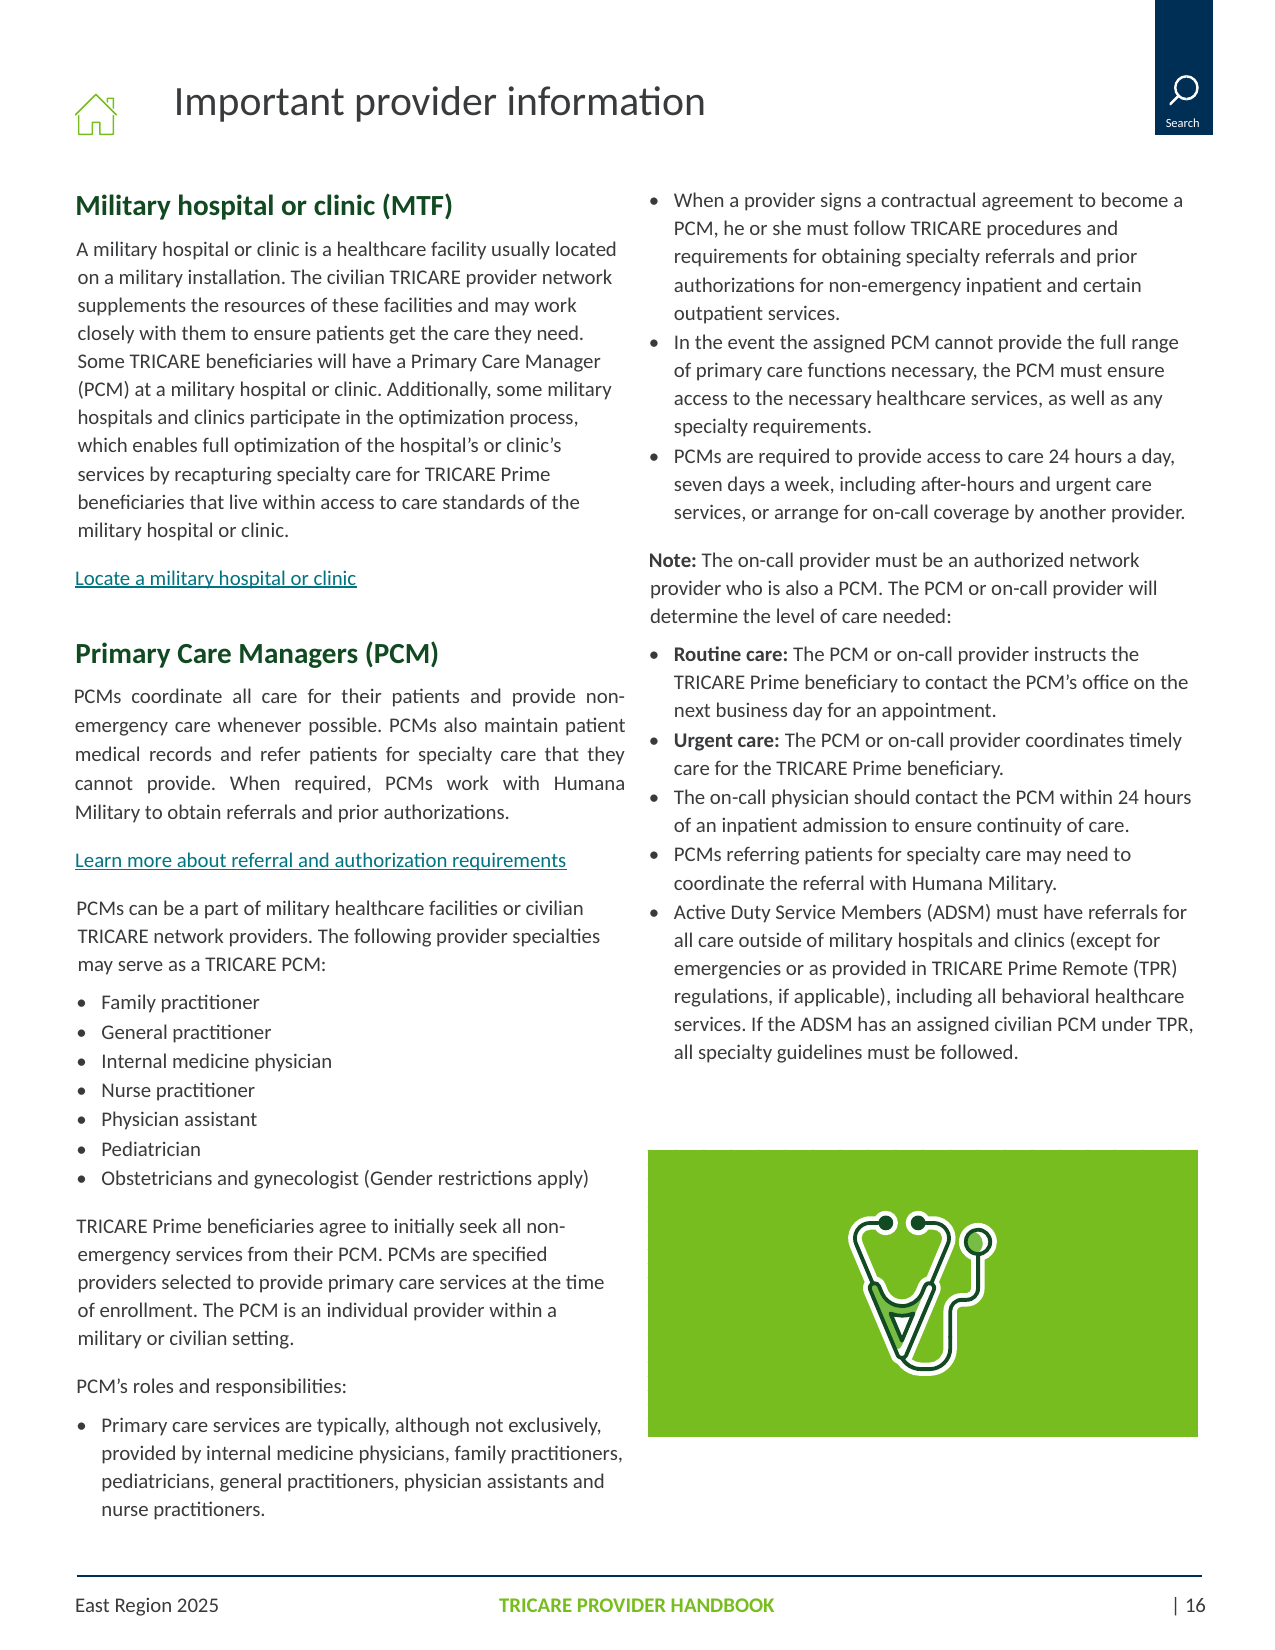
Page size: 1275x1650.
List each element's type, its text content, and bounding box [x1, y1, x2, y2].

list PCMs referring patients for specialty care may need to coordinate the referral with Humana Military. [649, 842, 1198, 895]
text TRICARE Prime beneficiaries agree to initially seek all non- emergency services from their PCM. PCMs are specified providers selected to provide primary care services at the time of enrollment. The PCM is an individual provider within a military or civilian setting. [76, 1213, 616, 1351]
text Learn more about referral and authorization requirements [75, 847, 627, 873]
list Pediatrician [76, 1136, 626, 1161]
list When a provider signs a contractual agreement to become a PCM, he or she must follow TRICARE procedures and requirements for obtaining specialty referrals and prior authorizations for non-emergency inpatient and certain outpatient services. [649, 187, 1198, 325]
list Active Duty Service Members (ADSM) must have referrals for all care outside of military hospitals and clinics (except for emergencies or as provided in TRICARE Prime Remote (TPR) regulations, if applicable), including all behavioral healthcare services. If the ADSM has an assigned civilian PCM under TPR, all specialty guidelines must be followed. [649, 899, 1198, 1065]
list In the event the assigned PCM cannot provide the full range of primary care functions necessary, the PCM must ensure access to the necessary healthcare services, as well as any specialty requirements. [649, 329, 1198, 439]
text PCMs can be a part of military healthcare facilities or civilian TRICARE network providers. The following provider specialties may serve as a TRICARE PCM: [76, 895, 626, 977]
subtitle Military hospital or clinic (MTF) [75, 187, 627, 223]
text Note: The on-call provider must be an authorized network provider who is also a PCM. The PCM or on-call provider will determine the level of care needed: [649, 547, 1198, 628]
list Family practitioner [76, 989, 626, 1015]
list Urgent care: The PCM or on-call provider coordinates timely care for the TRICARE Prime beneficiary. [649, 727, 1198, 780]
list PCMs are required to provide access to care 24 hours a day, seven days a week, including after-hours and urgent care services, or arrange for on-call coverage by another provider. [649, 443, 1198, 524]
list General practitioner [76, 1019, 626, 1044]
text PCMs coordinate all care for their patients and provide non- emergency care whenever possible. PCMs also maintain patient medical records and refer patients for specialty care that they cannot provide. When required, PCMs work with Humana Military to obtain referrals and prior authorizations. [73, 684, 626, 825]
list Obstetricians and gynecologist (Gender restrictions apply) [76, 1165, 626, 1191]
list Nurse practitioner [76, 1077, 626, 1103]
list The on-call physician should contact the PCM within 24 hours of an inpatient admission to ensure continuity of care. [649, 784, 1198, 838]
text Locate a military hospital or clinic [75, 565, 627, 590]
list Routine care: The PCM or on-call provider instructs the TRICARE Prime beneficiary to contact the PCM’s office on the next business day for an appointment. [649, 641, 1198, 723]
text PCM’s roles and responsibilities: [76, 1373, 626, 1399]
list Physician assistant [76, 1107, 626, 1132]
text A military hospital or clinic is a healthcare facility usually located on a military installation. The civilian TRICARE provider network supplements the resources of these facilities and may work closely with them to ensure patients get the care they need. Some TRICARE beneficiaries will have a Primary Care Manager (PCM) at a military hospital or clinic. Additionally, some military hospitals and clinics participate in the optimization process, which enables full optimization of the hospital’s or clinic’s services by recapturing specialty care for TRICARE Prime beneficiaries that live within access to care standards of the military hospital or clinic. [76, 236, 626, 542]
subtitle Primary Care Managers (PCM) [75, 635, 627, 671]
list Internal medicine physician [76, 1048, 626, 1073]
list Primary care services are typically, although not exclusively, provided by internal medicine physicians, family practitioners, pediatricians, general practitioners, physician assistants and nurse practitioners. [76, 1412, 626, 1522]
